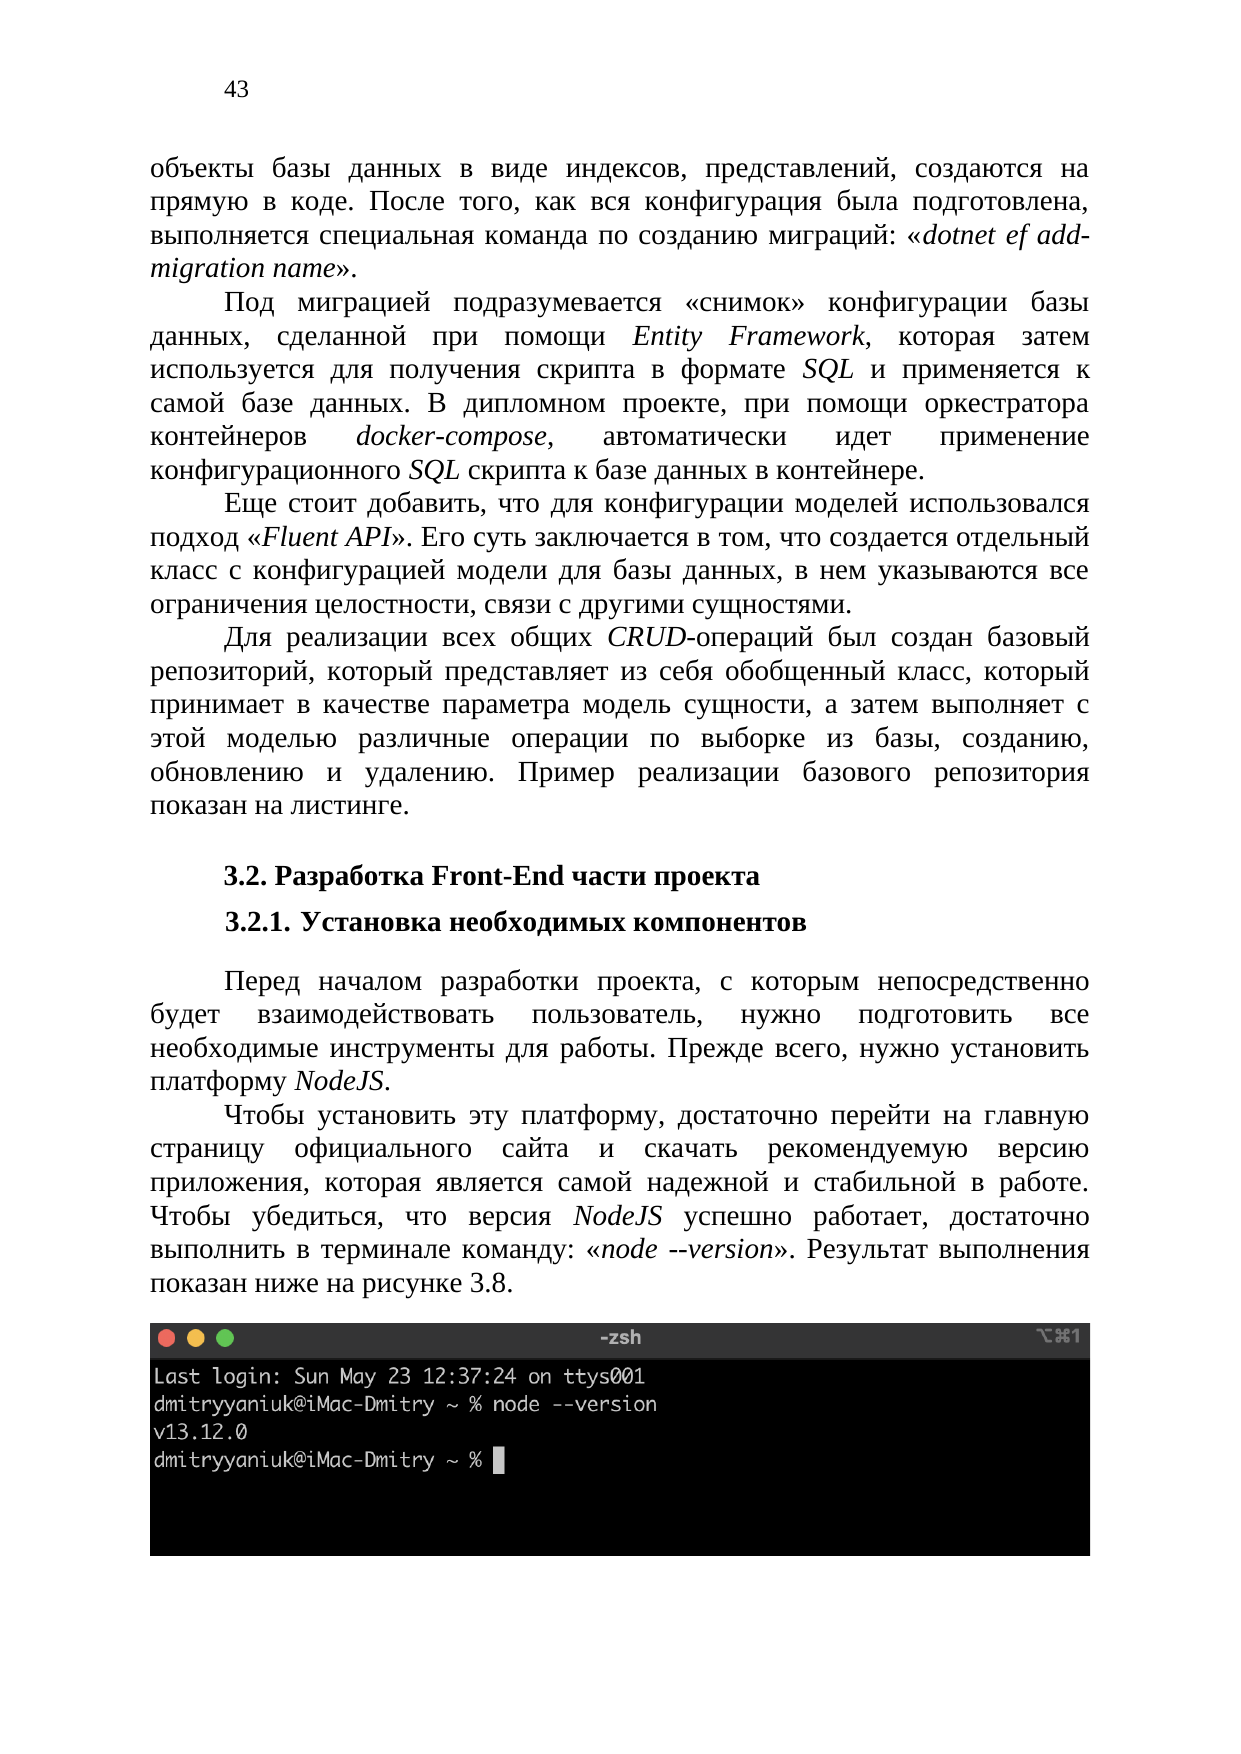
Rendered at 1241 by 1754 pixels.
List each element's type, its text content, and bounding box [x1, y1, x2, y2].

text Для реализации всех общих CRUD-операций был создан базовый репозиторий, который представляет из себя обобщенный класс, который принимает в качестве параметра модель сущности, а затем выполняет с этой моделью различные операции по выборке из базы, созданию, обновлению и удалению. Пример реализации базового репозитория показан на листинге. [150, 619, 1090, 821]
list Установка необходимых компонентов [225, 904, 1090, 938]
text Разработка Front-End части проекта [223, 858, 1090, 892]
text Перед началом разработки проекта, с которым непосредственно будет взаимодействовать пользователь, нужно подготовить все необходимые инструменты для работы. Прежде всего, нужно установить платформу NodeJS. [150, 963, 1090, 1097]
text Чтобы установить эту платформу, достаточно перейти на главную страницу официального сайта и скачать рекомендуемую версию приложения, которая является самой надежной и стабильной в работе. Чтобы убедиться, что версия NodeJS успешно работает, достаточно выполнить в терминале команду: «node --version». Результат выполнения показан ниже на рисунке 3.8. [150, 1097, 1090, 1298]
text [150, 150, 1090, 284]
text Под миграцией подразумевается «снимок» конфигурации базы данных, сделанной при помощи Entity Framework, которая затем используется для получения скрипта в формате SQL и применяется к самой базе данных. В дипломном проекте, при помощи оркестратора контейнеров docker-compose, автоматически идет применение конфигурационного SQL скрипта к базе данных в контейнере. [150, 284, 1090, 485]
picture [150, 1323, 1091, 1556]
text Еще стоит добавить, что для конфигурации моделей использовался подход «Fluent API». Его суть заключается в том, что создается отдельный класс с конфигурацией модели для базы данных, в нем указываются все ограничения целостности, связи с другими сущностями. [150, 485, 1090, 619]
